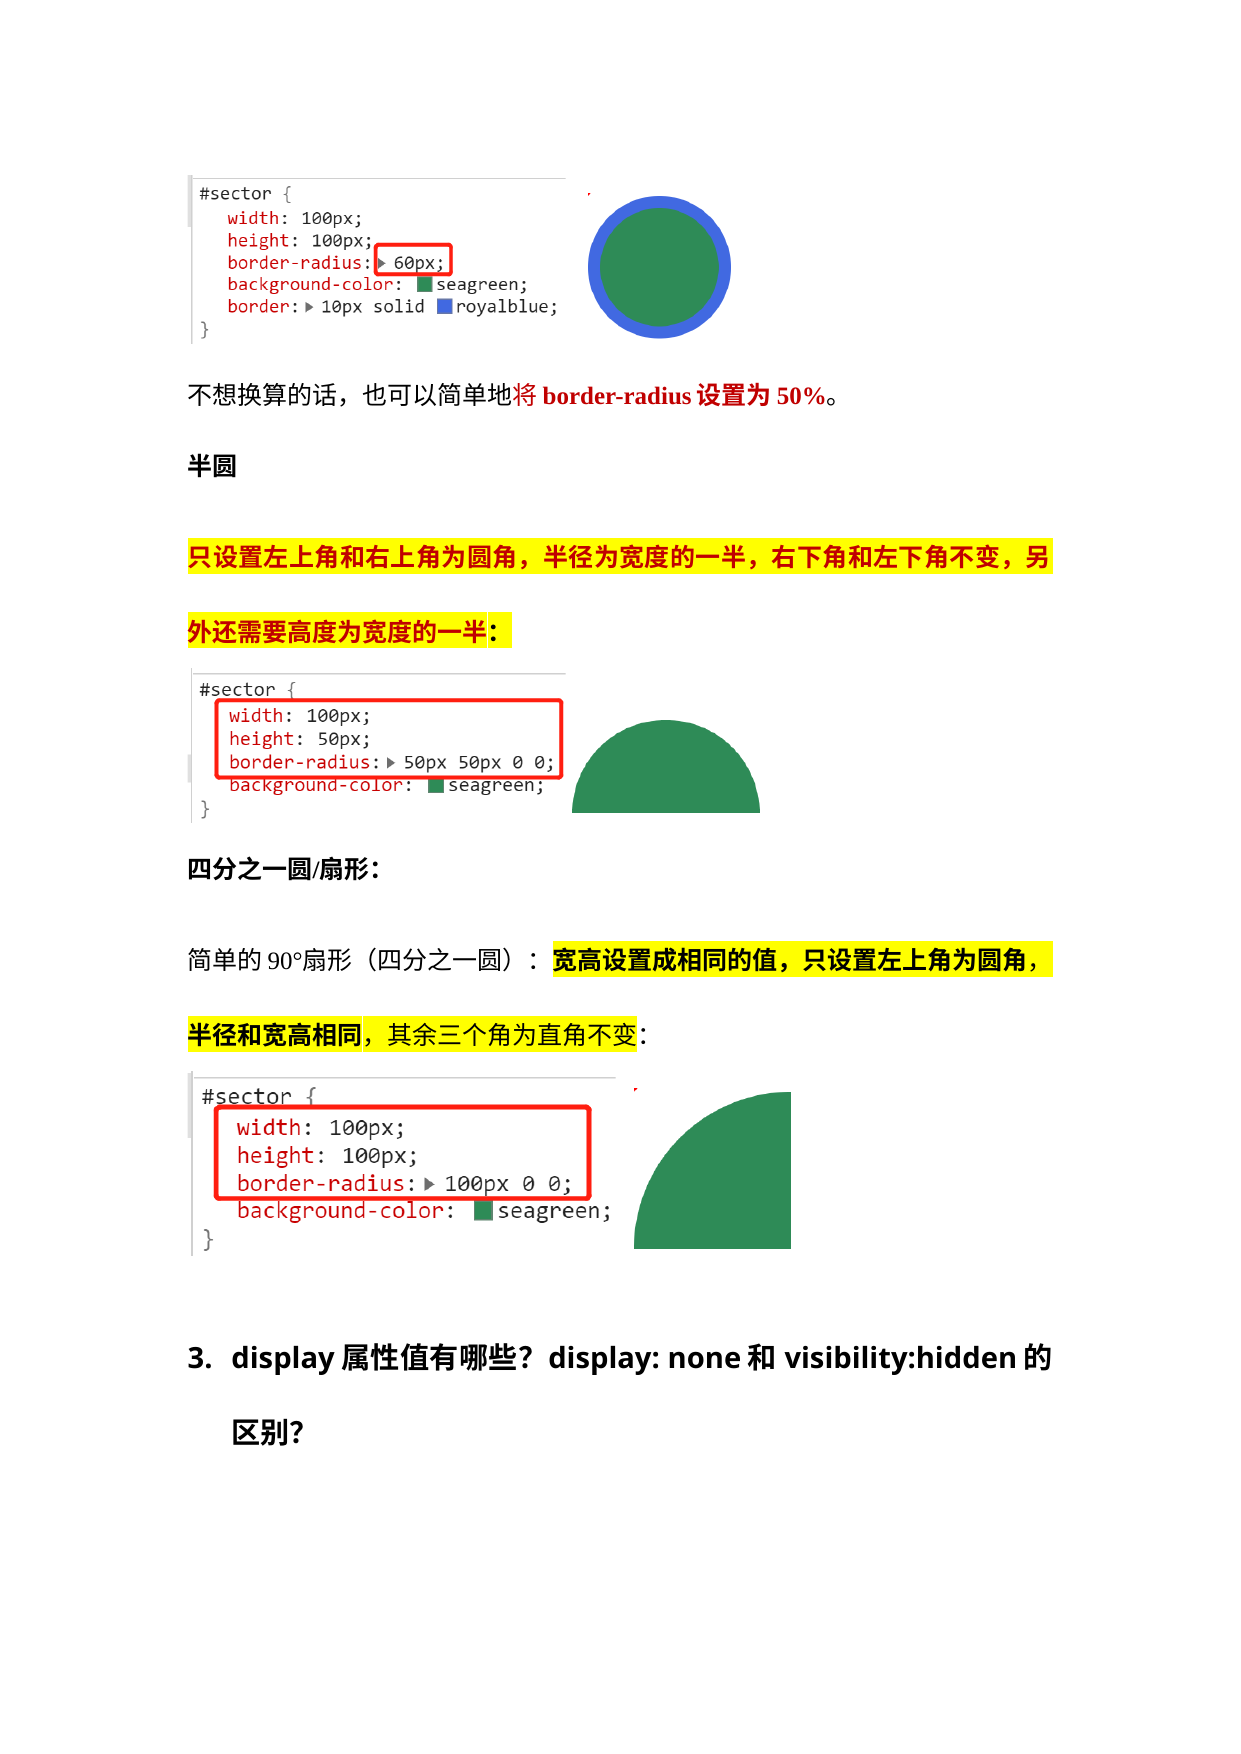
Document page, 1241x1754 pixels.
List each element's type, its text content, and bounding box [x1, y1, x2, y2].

picture [187, 668, 781, 823]
picture [628, 1088, 803, 1256]
subtitle 四分之一圆/扇形： [187, 835, 1053, 900]
subtitle display属性值有哪些？display: none和 visibility:hidden的区别？ [187, 1324, 1053, 1463]
text 简单的90°扇形（四分之一圆）：宽高设置成相同的值，只设置左上角为圆角，半径和宽高相同，其余三个角为直角不变： [187, 926, 1053, 1066]
subtitle 半圆 [187, 432, 1053, 497]
picture [187, 175, 566, 344]
picture [584, 193, 745, 344]
text 只设置左上角和右上角为圆角，半径为宽度的一半，右下角和左下角不变，另外还需要高度为宽度的一半： [187, 523, 1053, 663]
picture [187, 1071, 616, 1256]
text 不想换算的话，也可以简单地将border-radius设置为50%。 [187, 361, 1053, 426]
